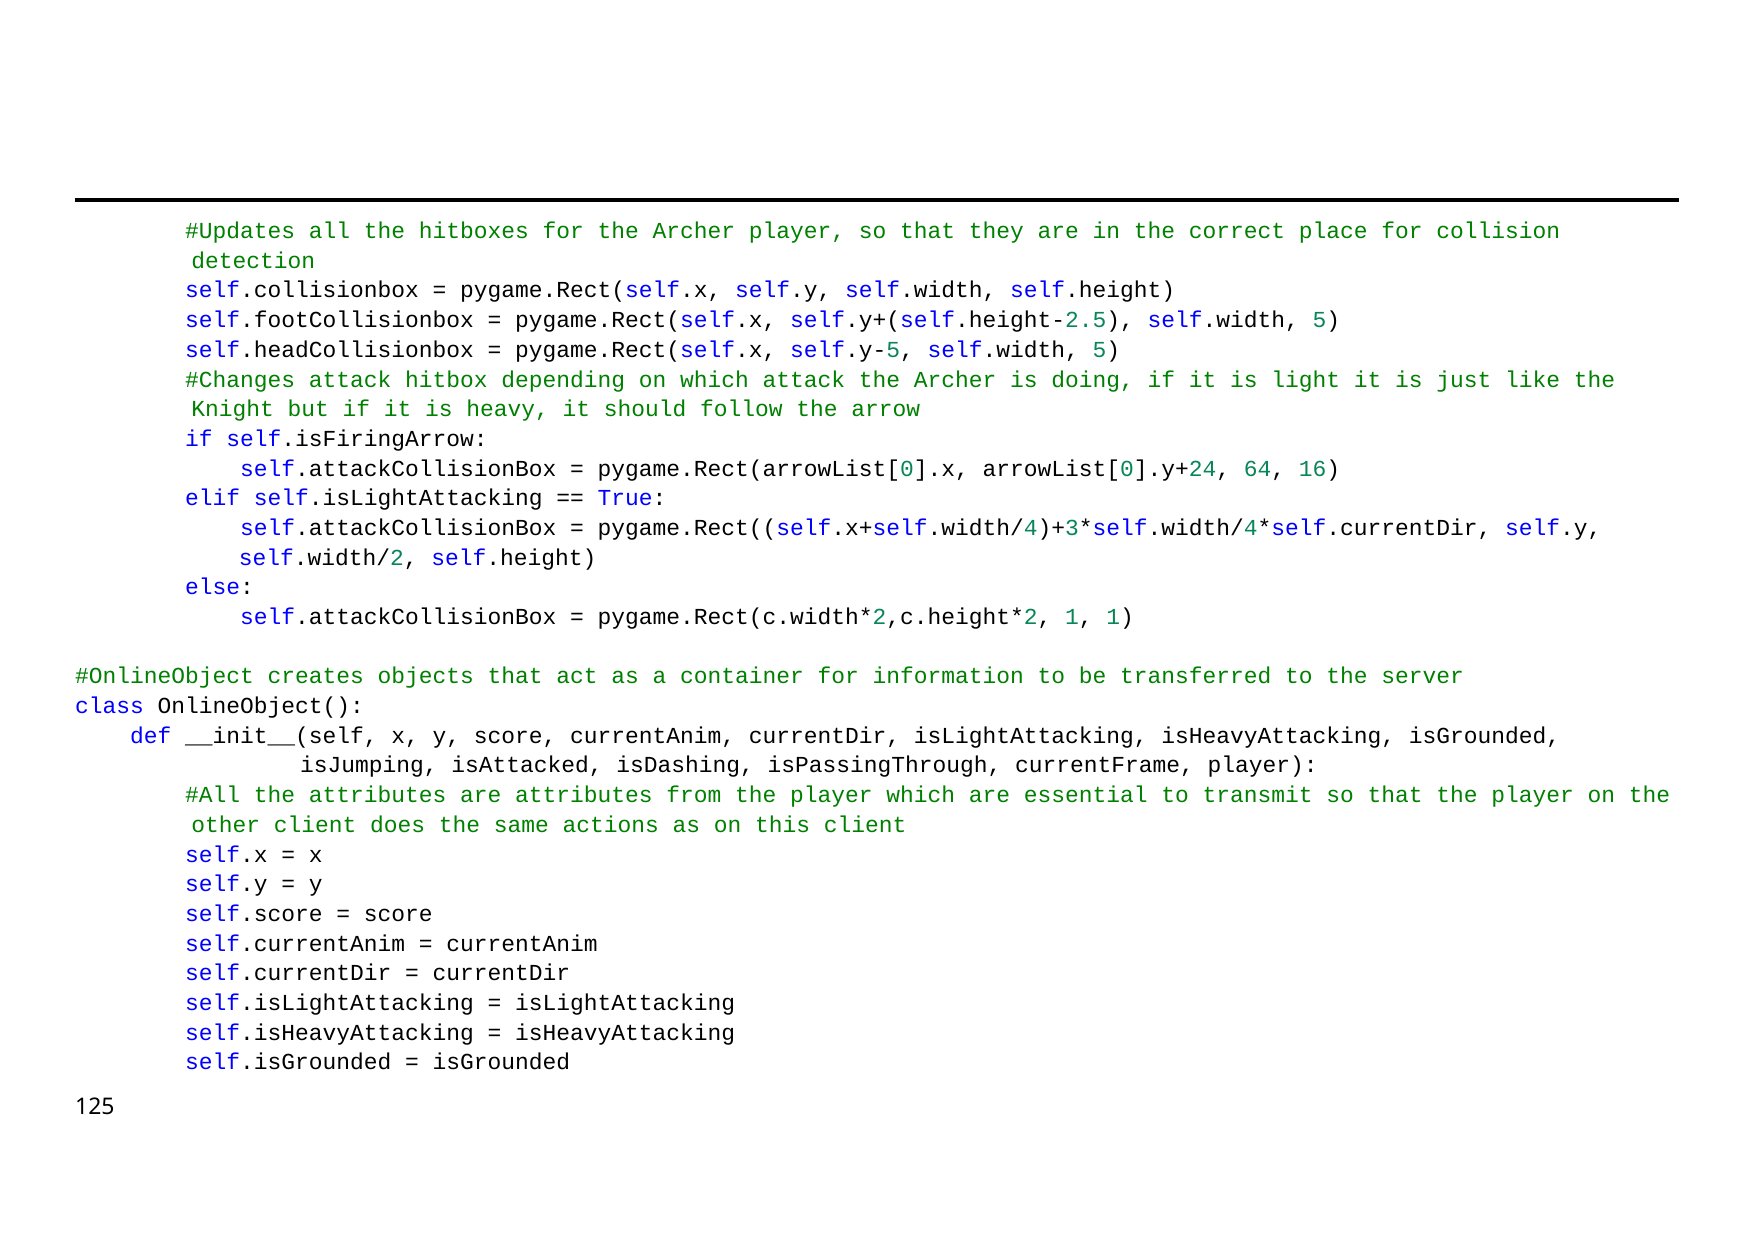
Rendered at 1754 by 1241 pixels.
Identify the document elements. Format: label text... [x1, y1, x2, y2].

text self.isHeavyAttacking = isHeavyAttacking [75, 1017, 1679, 1047]
text self.attackCollisionBox = pygame.Rect(c.width*2,c.height*2, 1, 1) [75, 602, 1679, 631]
text class OnlineObject(): [75, 691, 1679, 720]
text self.currentDir = currentDir [75, 958, 1679, 988]
text self.y = y [75, 869, 1679, 898]
text #OnlineObject creates objects that act as a container for information to be transferred to the server [75, 661, 1679, 691]
text self.footCollisionbox = pygame.Rect(self.x, self.y+(self.height-2.5), self.width, 5) [75, 305, 1679, 334]
text self.isLightAttacking = isLightAttacking [75, 988, 1679, 1017]
text self.collisionbox = pygame.Rect(self.x, self.y, self.width, self.height) [75, 275, 1679, 305]
text self.width/2, self.height) [150, 542, 1679, 572]
text else: [75, 572, 1679, 602]
text #Changes attack hitbox depending on which attack the Archer is doing, if it is light it is just like the [75, 364, 1679, 394]
text Knight but if it is heavy, it should follow the arrow [150, 394, 1679, 423]
text self.score = score [75, 898, 1679, 928]
text self.headCollisionbox = pygame.Rect(self.x, self.y-5, self.width, 5) [75, 334, 1679, 364]
text #All the attributes are attributes from the player which are essential to transmit so that the player on the [75, 780, 1679, 809]
text if self.isFiringArrow: [75, 423, 1679, 453]
text elif self.isLightAttacking == True: [75, 483, 1679, 513]
text self.attackCollisionBox = pygame.Rect(arrowList[0].x, arrowList[0].y+24, 64, 16) [75, 453, 1679, 483]
text self.isGrounded = isGrounded [75, 1047, 1679, 1077]
text def __init__(self, x, y, score, currentAnim, currentDir, isLightAttacking, isHeavyAttacking, isGrounded, [75, 720, 1679, 750]
text detection [150, 245, 1679, 275]
text isJumping, isAttacked, isDashing, isPassingThrough, currentFrame, player): [225, 750, 1679, 780]
text other client does the same actions as on this client [150, 809, 1679, 839]
text self.x = x [75, 839, 1679, 869]
text #Updates all the hitboxes for the Archer player, so that they are in the correct place for collision [75, 216, 1679, 245]
text self.currentAnim = currentAnim [75, 928, 1679, 958]
text self.attackCollisionBox = pygame.Rect((self.x+self.width/4)+3*self.width/4*self.currentDir, self.y, [75, 513, 1679, 542]
